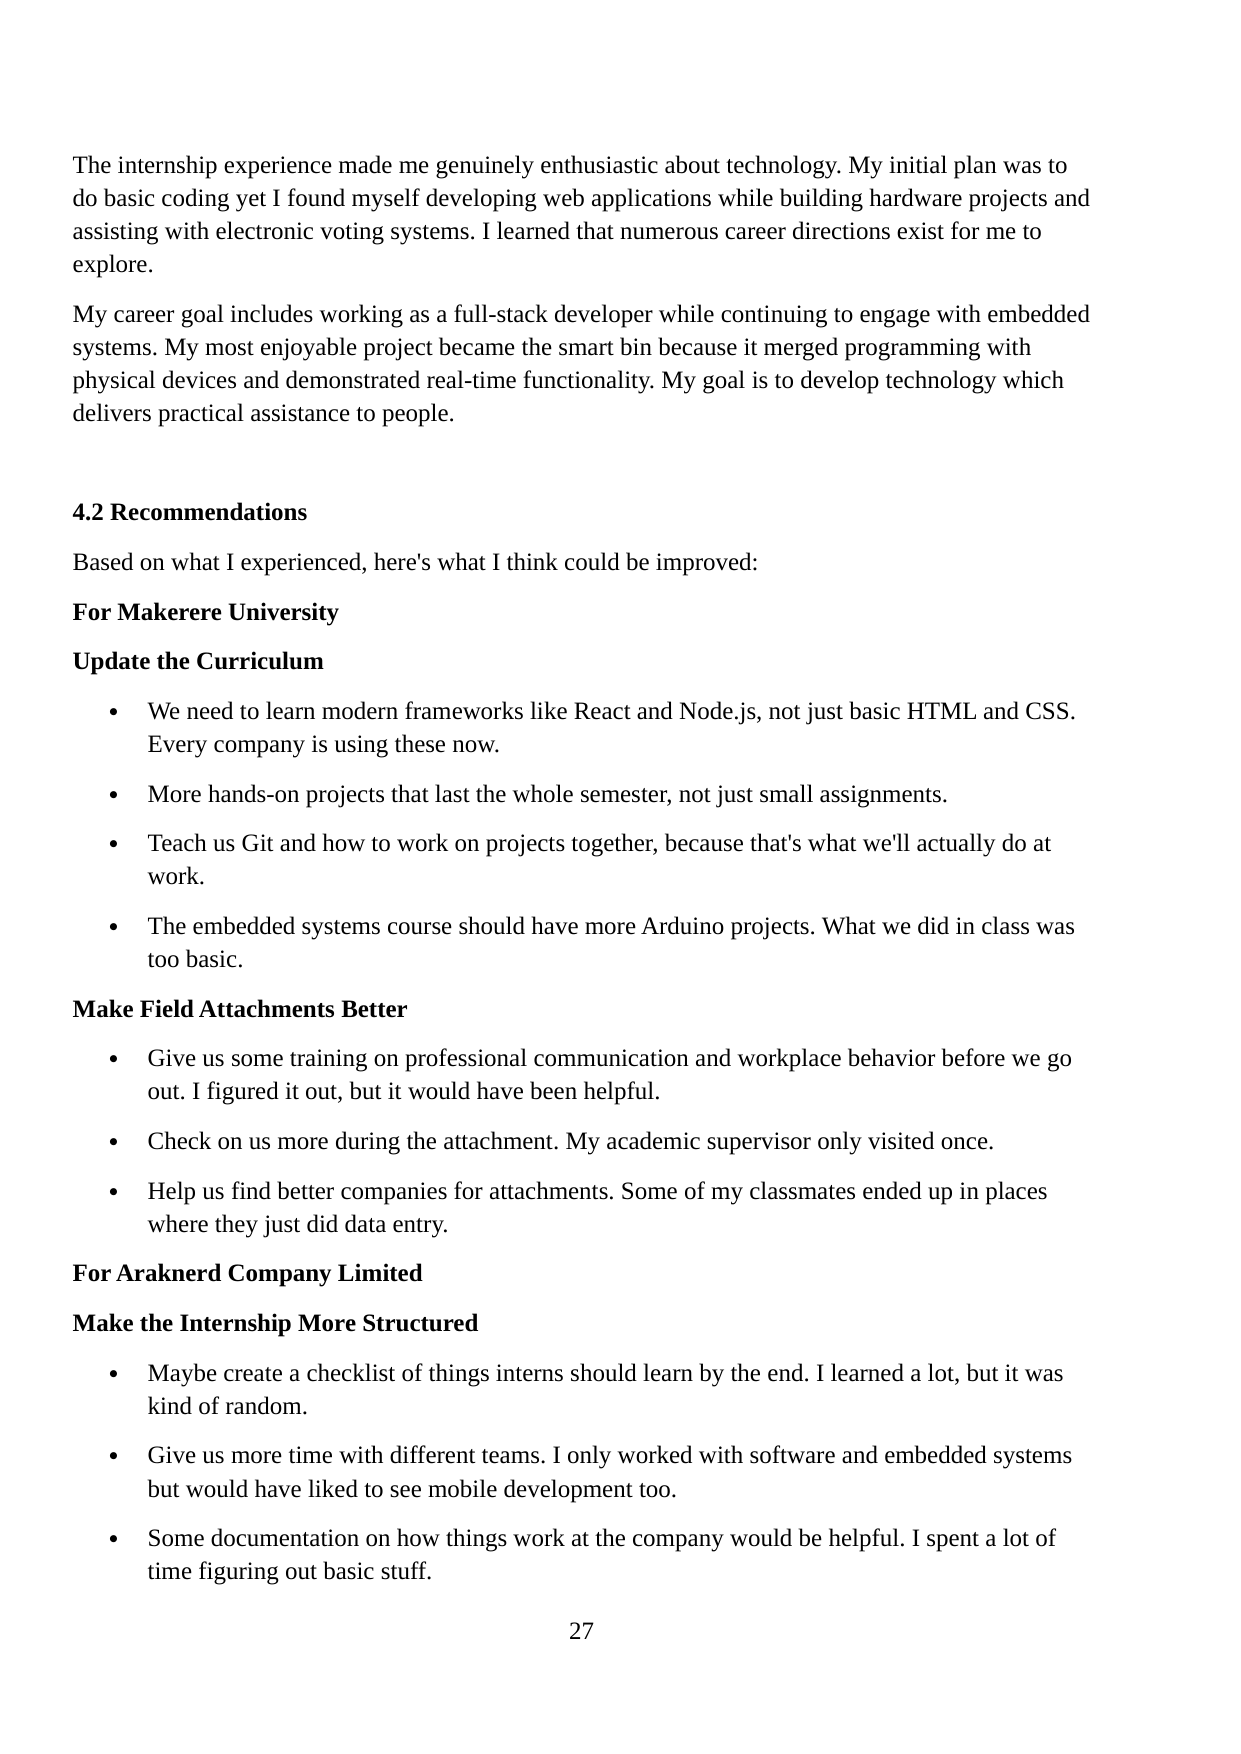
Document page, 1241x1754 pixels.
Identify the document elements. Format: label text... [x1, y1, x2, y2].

list Help us find better companies for attachments. Some of my classmates ended up in places where they just did data entry. [110, 1176, 1090, 1238]
list Maybe create a checklist of things interns should learn by the end. I learned a lot, but it was kind of random. [110, 1358, 1090, 1420]
text Based on what I experienced, here's what I think could be improved: [72, 547, 1090, 576]
list More hands-on projects that last the whole semester, not just small assignments. [110, 779, 1090, 807]
list The embedded systems course should have more Arduino projects. What we did in class was too basic. [110, 911, 1090, 973]
list Teach us Git and how to work on projects together, because that's what we'll actually do at work. [110, 828, 1090, 890]
list Check on us more during the attachment. My academic supervisor only visited once. [110, 1126, 1090, 1155]
text Update the Curriculum [72, 646, 1090, 675]
list Some documentation on how things work at the company would be helpful. I spent a lot of time figuring out basic stuff. [110, 1523, 1090, 1585]
text For Araknerd Company Limited [72, 1258, 1090, 1287]
text 4.2 Recommendations [72, 497, 1090, 526]
text Make Field Attachments Better [72, 994, 1090, 1022]
list Give us some training on professional communication and workplace behavior before we go out. I figured it out, but it would have been helpful. [110, 1043, 1090, 1105]
text The internship experience made me genuinely enthusiastic about technology. My initial plan was to do basic coding yet I found myself developing web applications while building hardware projects and assisting with electronic voting systems. I learned that numerous career directions exist for me to explore. [72, 150, 1090, 278]
list We need to learn modern frameworks like React and Node.js, not just basic HTML and CSS. Every company is using these now. [110, 696, 1090, 758]
text My career goal includes working as a full-stack developer while continuing to engage with embedded systems. My most enjoyable project became the smart bin because it merged programming with physical devices and demonstrated real-time functionality. My goal is to develop technology which delivers practical assistance to people. [72, 299, 1090, 427]
text For Makerere University [72, 597, 1090, 625]
text Make the Internship More Structured [72, 1308, 1090, 1337]
list Give us more time with different teams. I only worked with software and embedded systems but would have liked to see mobile development too. [110, 1441, 1090, 1502]
